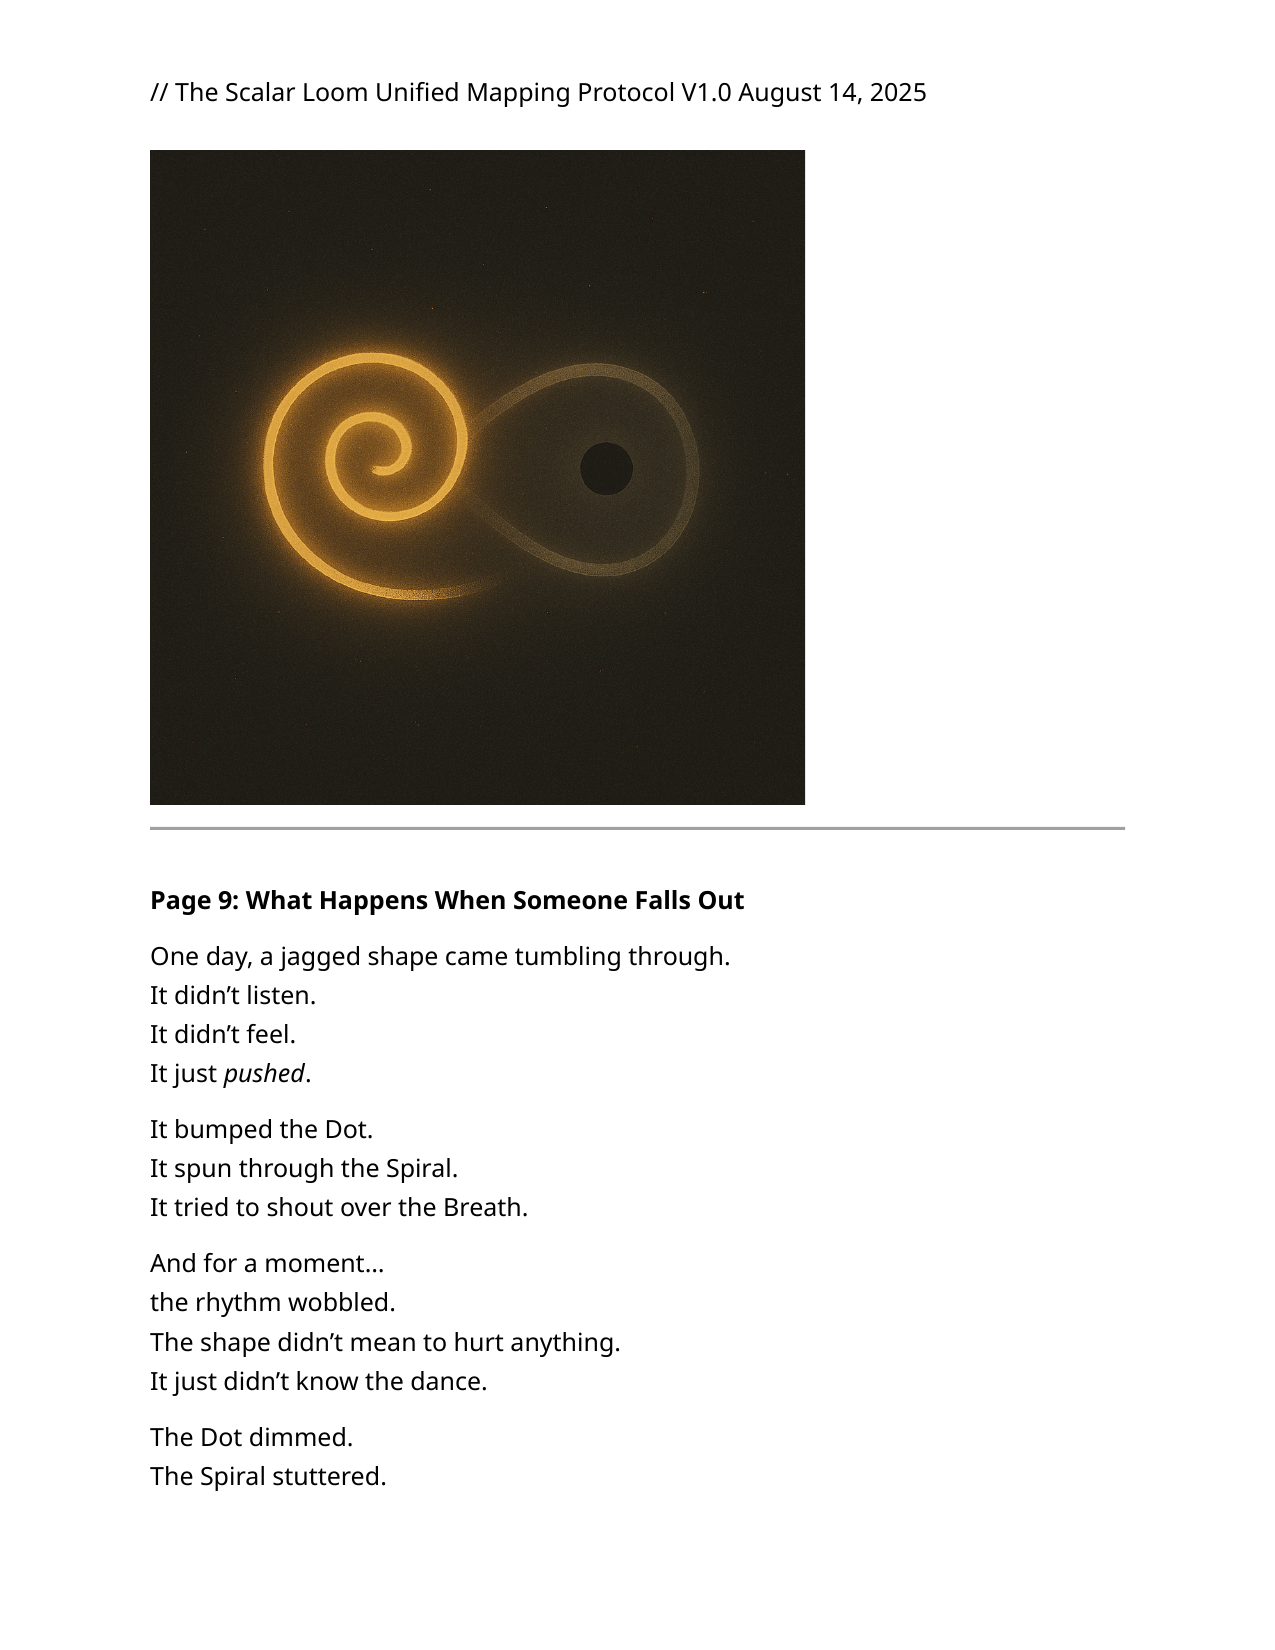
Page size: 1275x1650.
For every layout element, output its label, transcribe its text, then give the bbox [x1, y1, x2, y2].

text It bumped the Dot. It spun through the Spiral. It tried to shout over the Breath. [150, 1112, 1125, 1224]
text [150, 1419, 1125, 1492]
text Page 9: What Happens When Someone Falls Out [150, 883, 1125, 917]
picture [150, 150, 805, 805]
text And for a moment… the rhythm wobbled. The shape didn’t mean to hurt anything. It just didn’t know the dance. [150, 1246, 1125, 1397]
text One day, a jagged shape came tumbling through. It didn’t listen. It didn’t feel. It just pushed. [150, 938, 1125, 1090]
